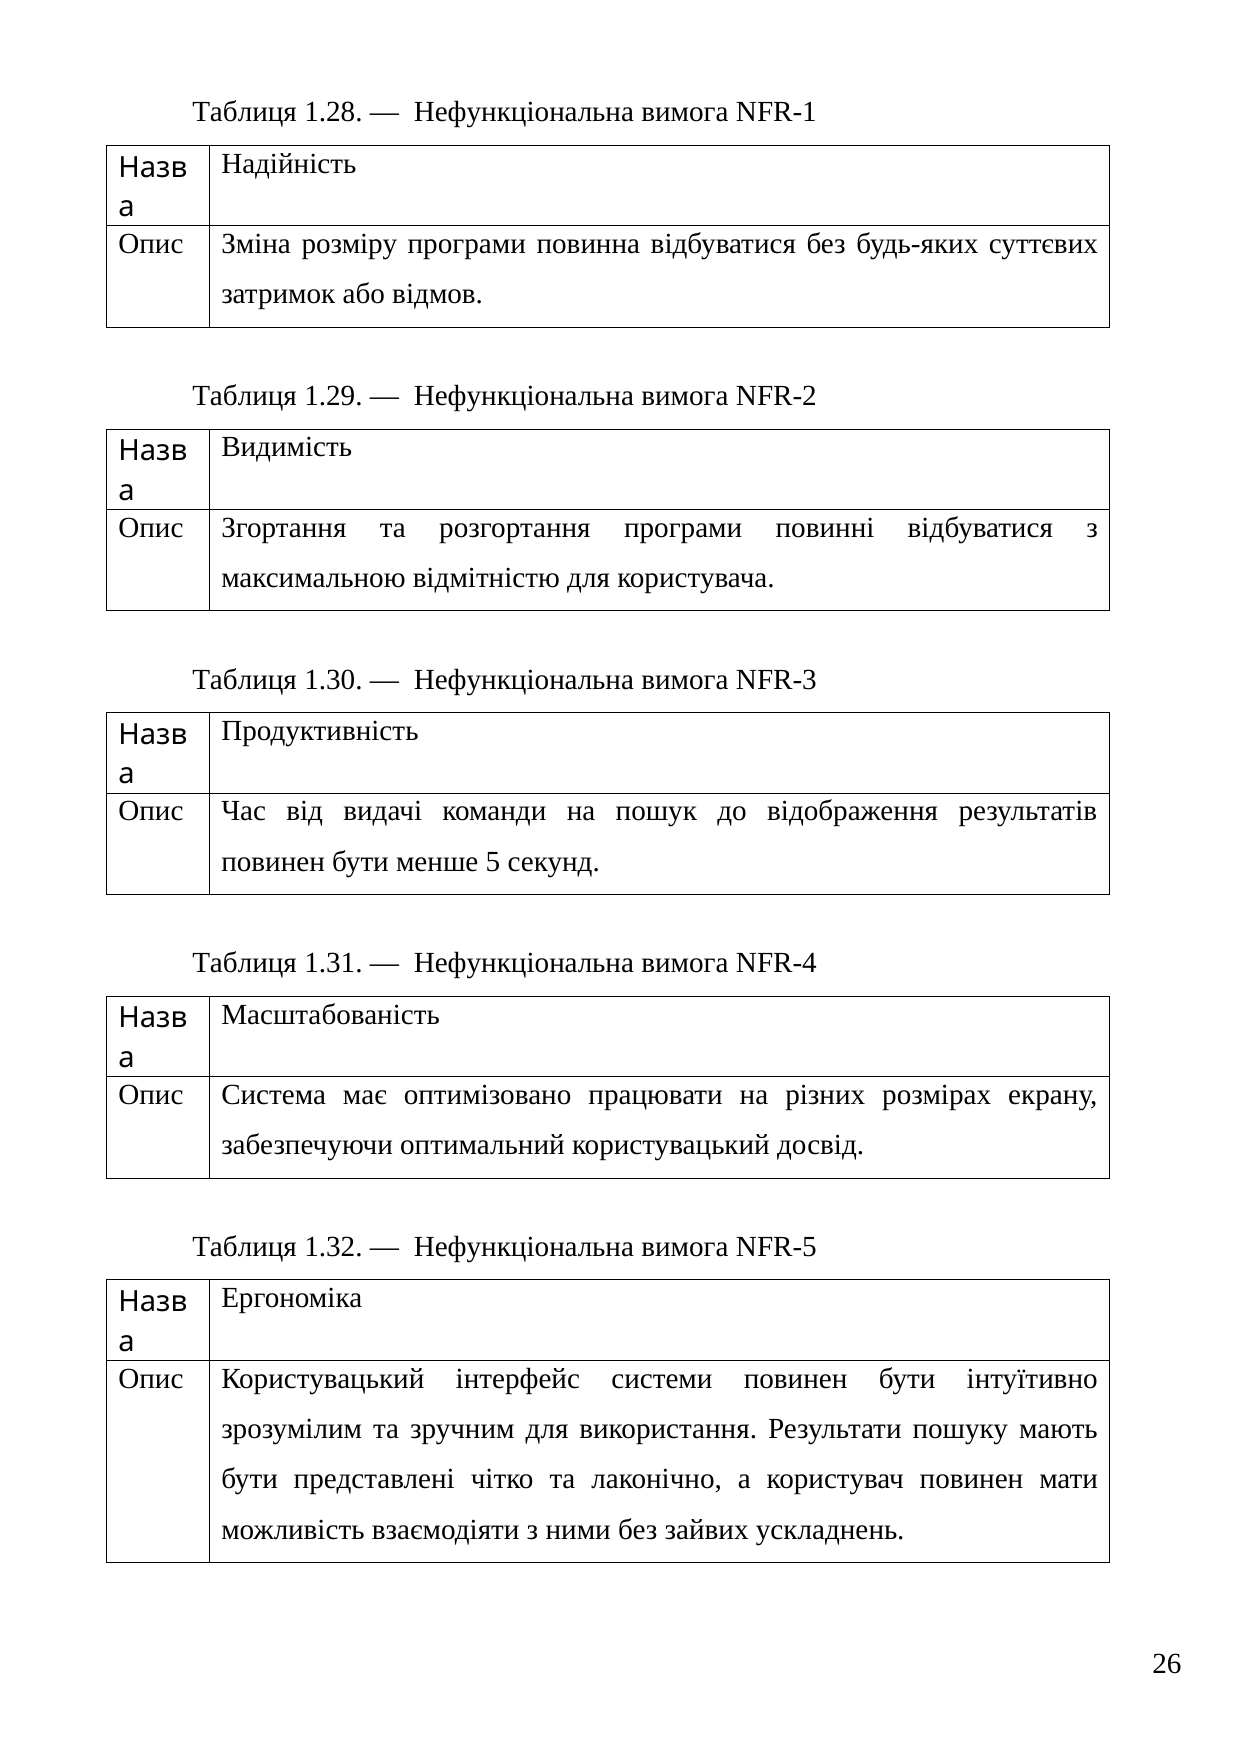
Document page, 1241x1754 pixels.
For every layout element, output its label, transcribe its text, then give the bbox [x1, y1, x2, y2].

list Нефункціональна вимога NFR-4 [118, 945, 1181, 979]
table_header Назва [107, 713, 209, 792]
table_header Назва [107, 430, 209, 509]
table_cell Опис [107, 1361, 209, 1562]
table_header Видимість [210, 430, 1109, 509]
table_cell Зміна розміру програми повинна відбуватися без будь-яких суттєвих затримок або відмов. [210, 226, 1109, 327]
list Нефункціональна вимога NFR-2 [118, 378, 1181, 412]
table_header Назва [107, 1280, 209, 1360]
table_header Надійність [210, 146, 1109, 225]
table_header Масштабованість [210, 997, 1109, 1076]
table_cell Опис [107, 1077, 209, 1178]
table_cell Опис [107, 510, 209, 610]
table_cell Користувацький інтерфейс системи повинен бути інтуїтивно зрозумілим та зручним для використання. Результати пошуку мають бути представлені чітко та лаконічно, а користувач повинен мати можливість взаємодіяти з ними без зайвих ускладнень. [210, 1361, 1109, 1562]
table_cell Опис [107, 794, 209, 894]
table_cell Час від видачі команди на пошук до відображення результатів повинен бути менше 5 секунд. [210, 794, 1109, 894]
table_cell Опис [107, 226, 209, 327]
list Нефункціональна вимога NFR-3 [118, 662, 1181, 695]
table_header Назва [107, 146, 209, 225]
table_cell Згортання та розгортання програми повинні відбуватися з максимальною відмітністю для користувача. [210, 510, 1109, 610]
table_header Назва [107, 997, 209, 1076]
table_header Ергономіка [210, 1280, 1109, 1360]
table_header Продуктивність [210, 713, 1109, 792]
list Нефункціональна вимога NFR-5 [118, 1229, 1181, 1263]
list Нефункціональна вимога NFR-1 [118, 94, 1181, 128]
table_cell Система має оптимізовано працювати на різних розмірах екрану, забезпечуючи оптимальний користувацький досвід. [210, 1077, 1109, 1178]
